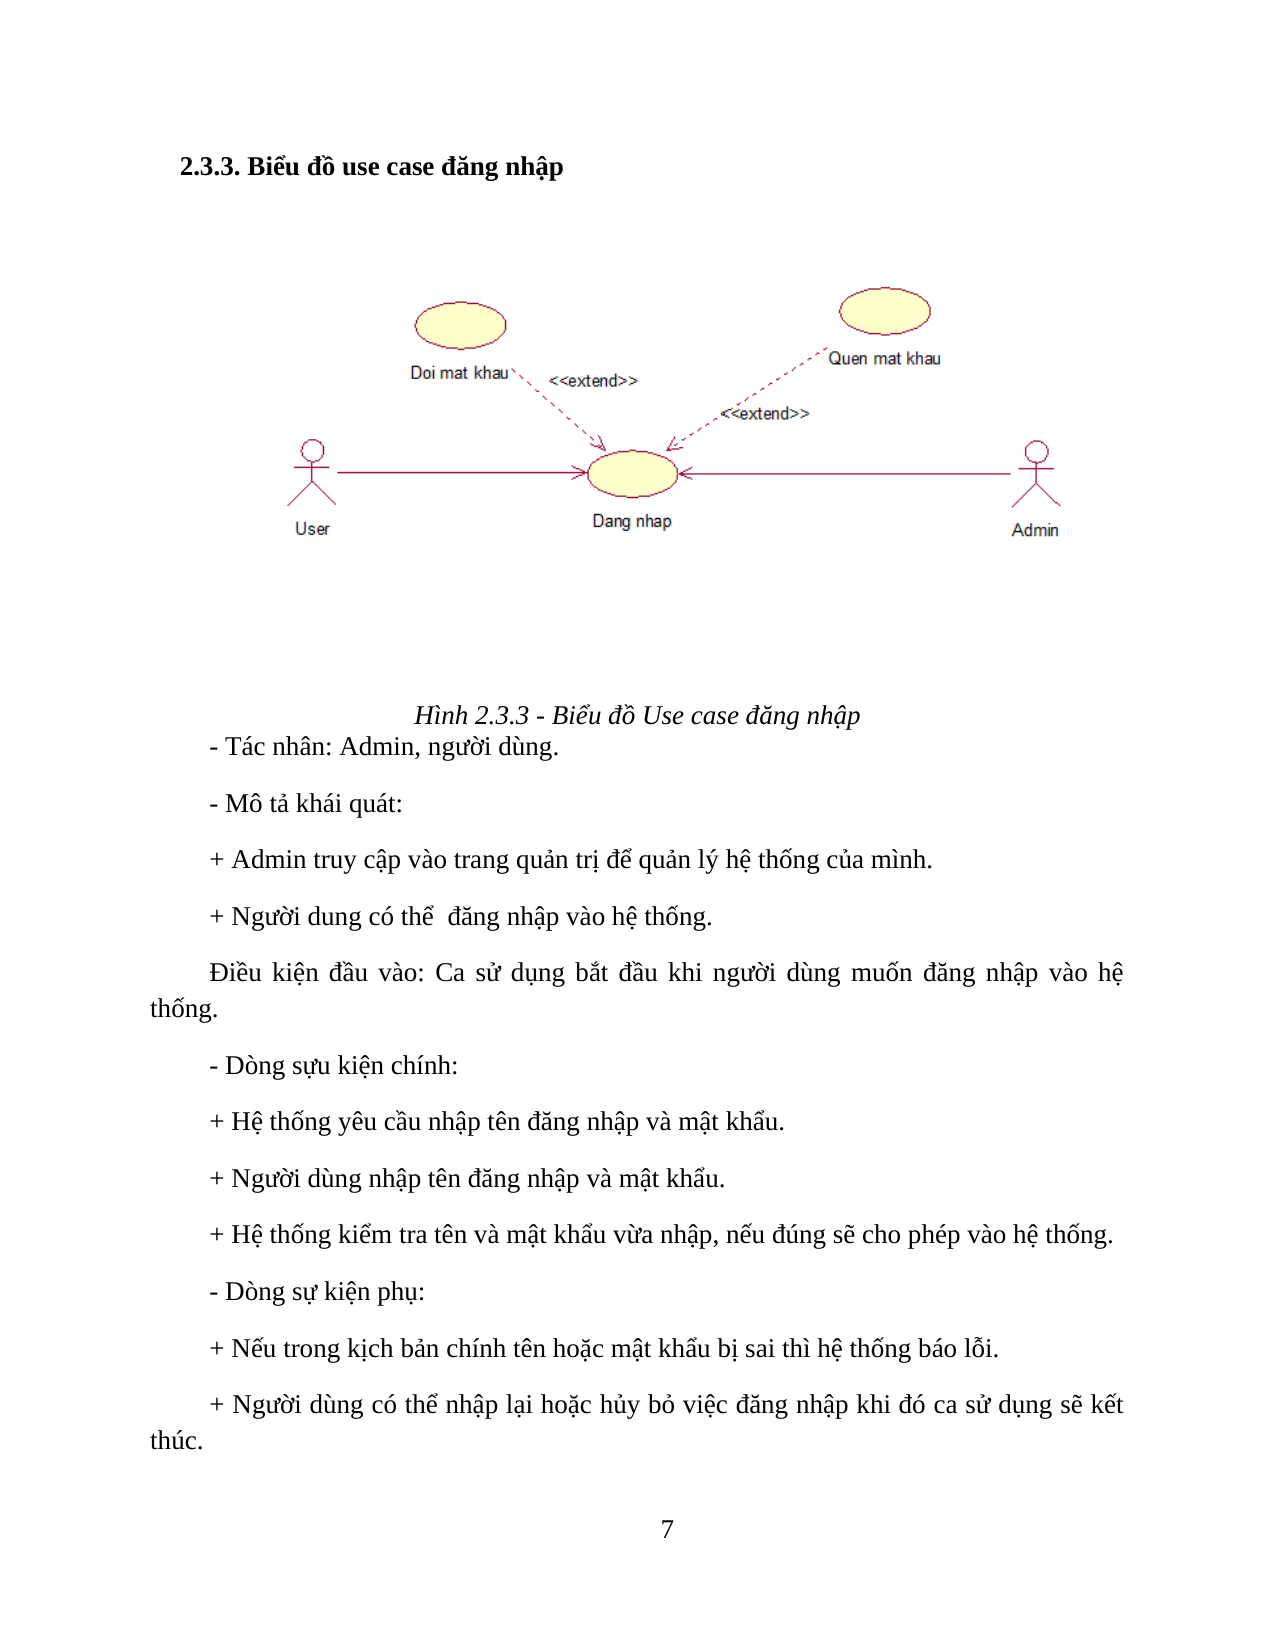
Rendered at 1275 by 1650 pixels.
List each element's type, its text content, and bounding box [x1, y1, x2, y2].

text - Mô tả khái quát: [150, 787, 1125, 818]
text Điều kiện đầu vào: Ca sử dụng bắt đầu khi người dùng muốn đăng nhập vào hệ thống. [150, 957, 1125, 1023]
text - Dòng sự kiện phụ: [150, 1275, 1125, 1306]
text + Hệ thống yêu cầu nhập tên đăng nhập và mật khẩu. [150, 1105, 1125, 1137]
text - Tác nhân: Admin, người dùng. [150, 730, 1125, 761]
text + Người dùng nhập tên đăng nhập và mật khẩu. [150, 1162, 1125, 1193]
text + Admin truy cập vào trang quản trị để quản lý hệ thống của mình. [150, 843, 1125, 874]
text + Người dung có thể đăng nhập vào hệ thống. [150, 900, 1125, 931]
text + Nếu trong kịch bản chính tên hoặc mật khẩu bị sai thì hệ thống báo lỗi. [150, 1332, 1125, 1363]
text + Hệ thống kiểm tra tên và mật khẩu vừa nhập, nếu đúng sẽ cho phép vào hệ thống. [150, 1218, 1125, 1250]
picture [209, 202, 1184, 695]
text - Dòng sựu kiện chính: [150, 1049, 1125, 1080]
text + Người dùng có thể nhập lại hoặc hủy bỏ việc đăng nhập khi đó ca sử dụng sẽ kết thúc. [150, 1388, 1125, 1455]
subtitle 2.3.3. Biểu đồ use case đăng nhập [179, 150, 1125, 181]
text Hình 2.3.3 - Biểu đồ Use case đăng nhập [150, 699, 1125, 730]
